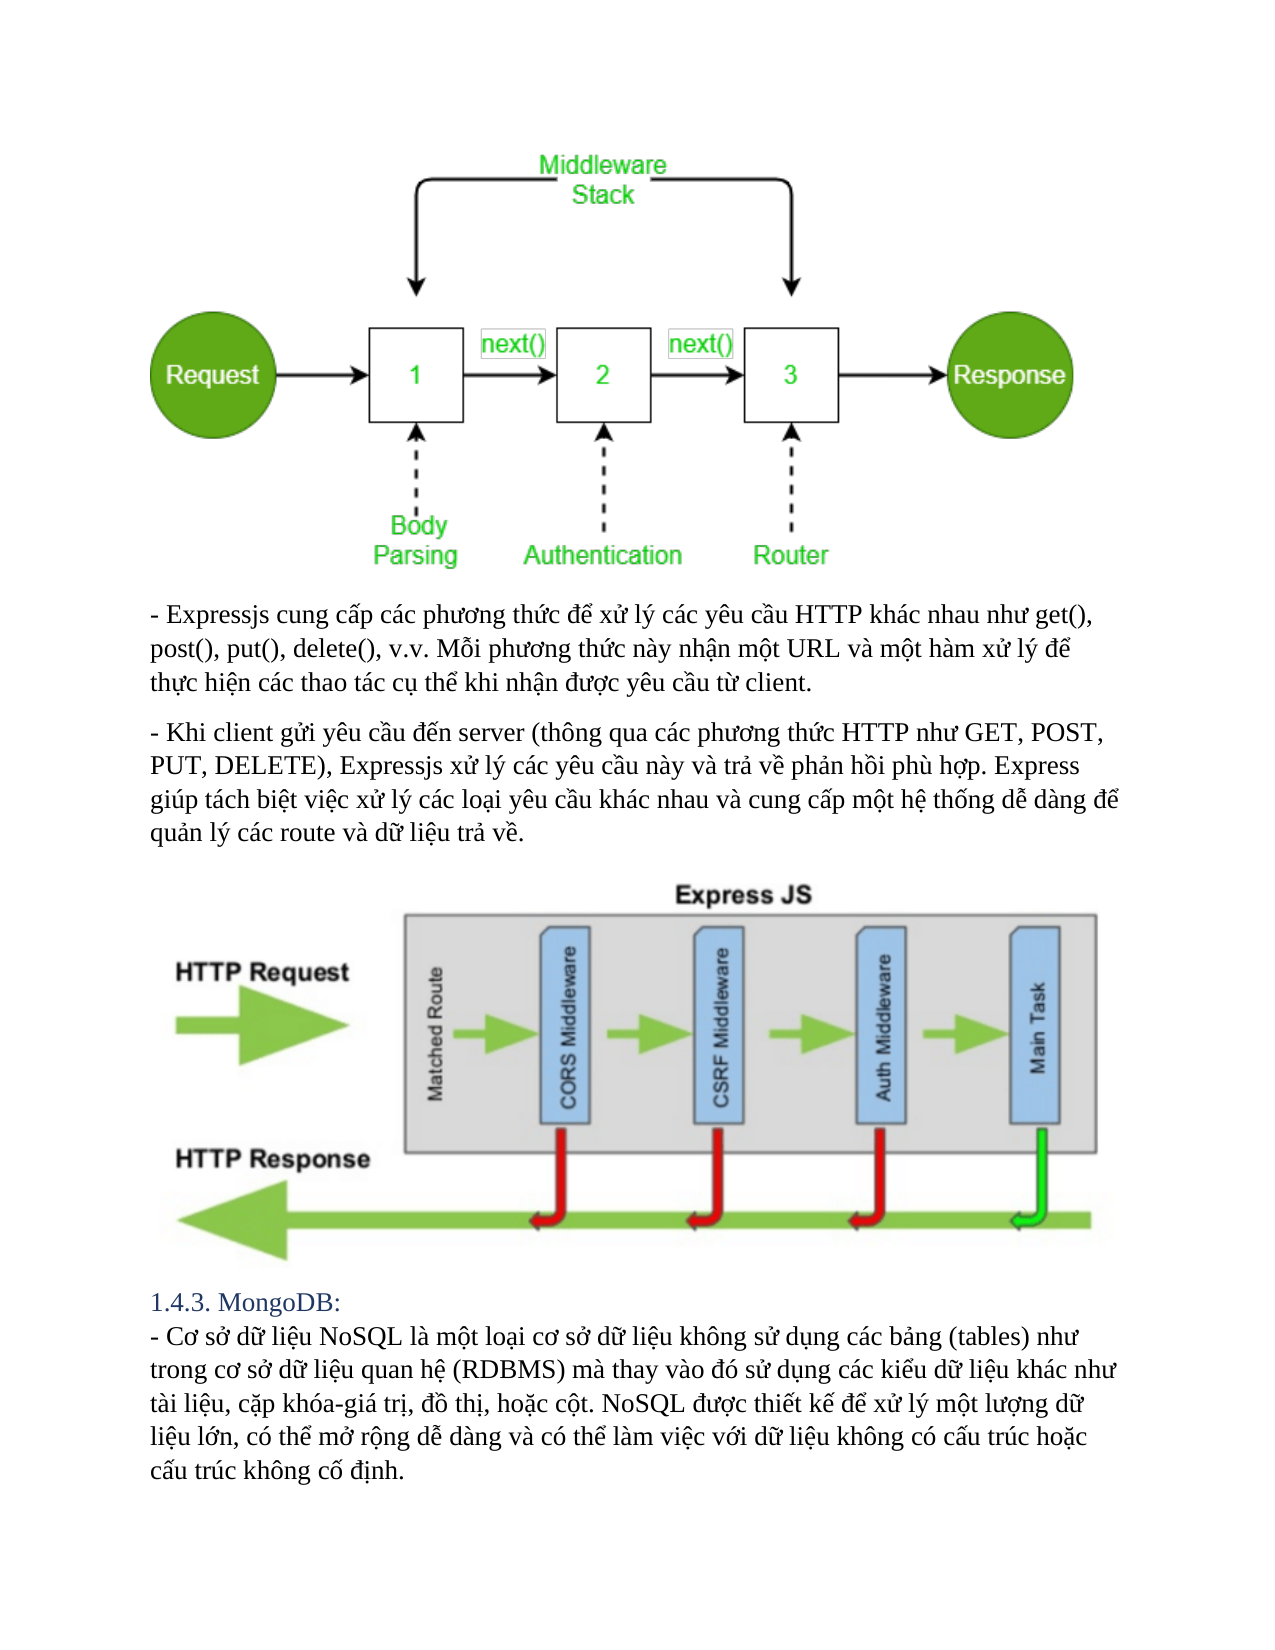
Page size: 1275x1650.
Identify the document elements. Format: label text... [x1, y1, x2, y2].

text - Khi client gửi yêu cầu đến server (thông qua các phương thức HTTP như GET, POST, PUT, DELETE), Expressjs xử lý các yêu cầu này và trả về phản hồi phù hợp. Express giúp tách biệt việc xử lý các loại yêu cầu khác nhau và cung cấp một hệ thống dễ dàng để quản lý các route và dữ liệu trả về. [150, 716, 1125, 848]
picture [150, 866, 1125, 1268]
text - Expressjs cung cấp các phương thức để xử lý các yêu cầu HTTP khác nhau như get(), post(), put(), delete(), v.v. Mỗi phương thức này nhận một URL và một hàm xử lý để thực hiện các thao tác cụ thể khi nhận được yêu cầu từ client. [150, 598, 1125, 697]
text - Cơ sở dữ liệu NoSQL là một loại cơ sở dữ liệu không sử dụng các bảng (tables) như trong cơ sở dữ liệu quan hệ (RDBMS) mà thay vào đó sử dụng các kiểu dữ liệu khác như tài liệu, cặp khóa-giá trị, đồ thị, hoặc cột. NoSQL được thiết kế để xử lý một lượng dữ liệu lớn, có thể mở rộng dễ dàng và có thể làm việc với dữ liệu không có cấu trúc hoặc cấu trúc không cố định. [150, 1320, 1125, 1485]
subtitle 1.4.3. MongoDB: [150, 1286, 1125, 1317]
picture [150, 150, 1074, 580]
